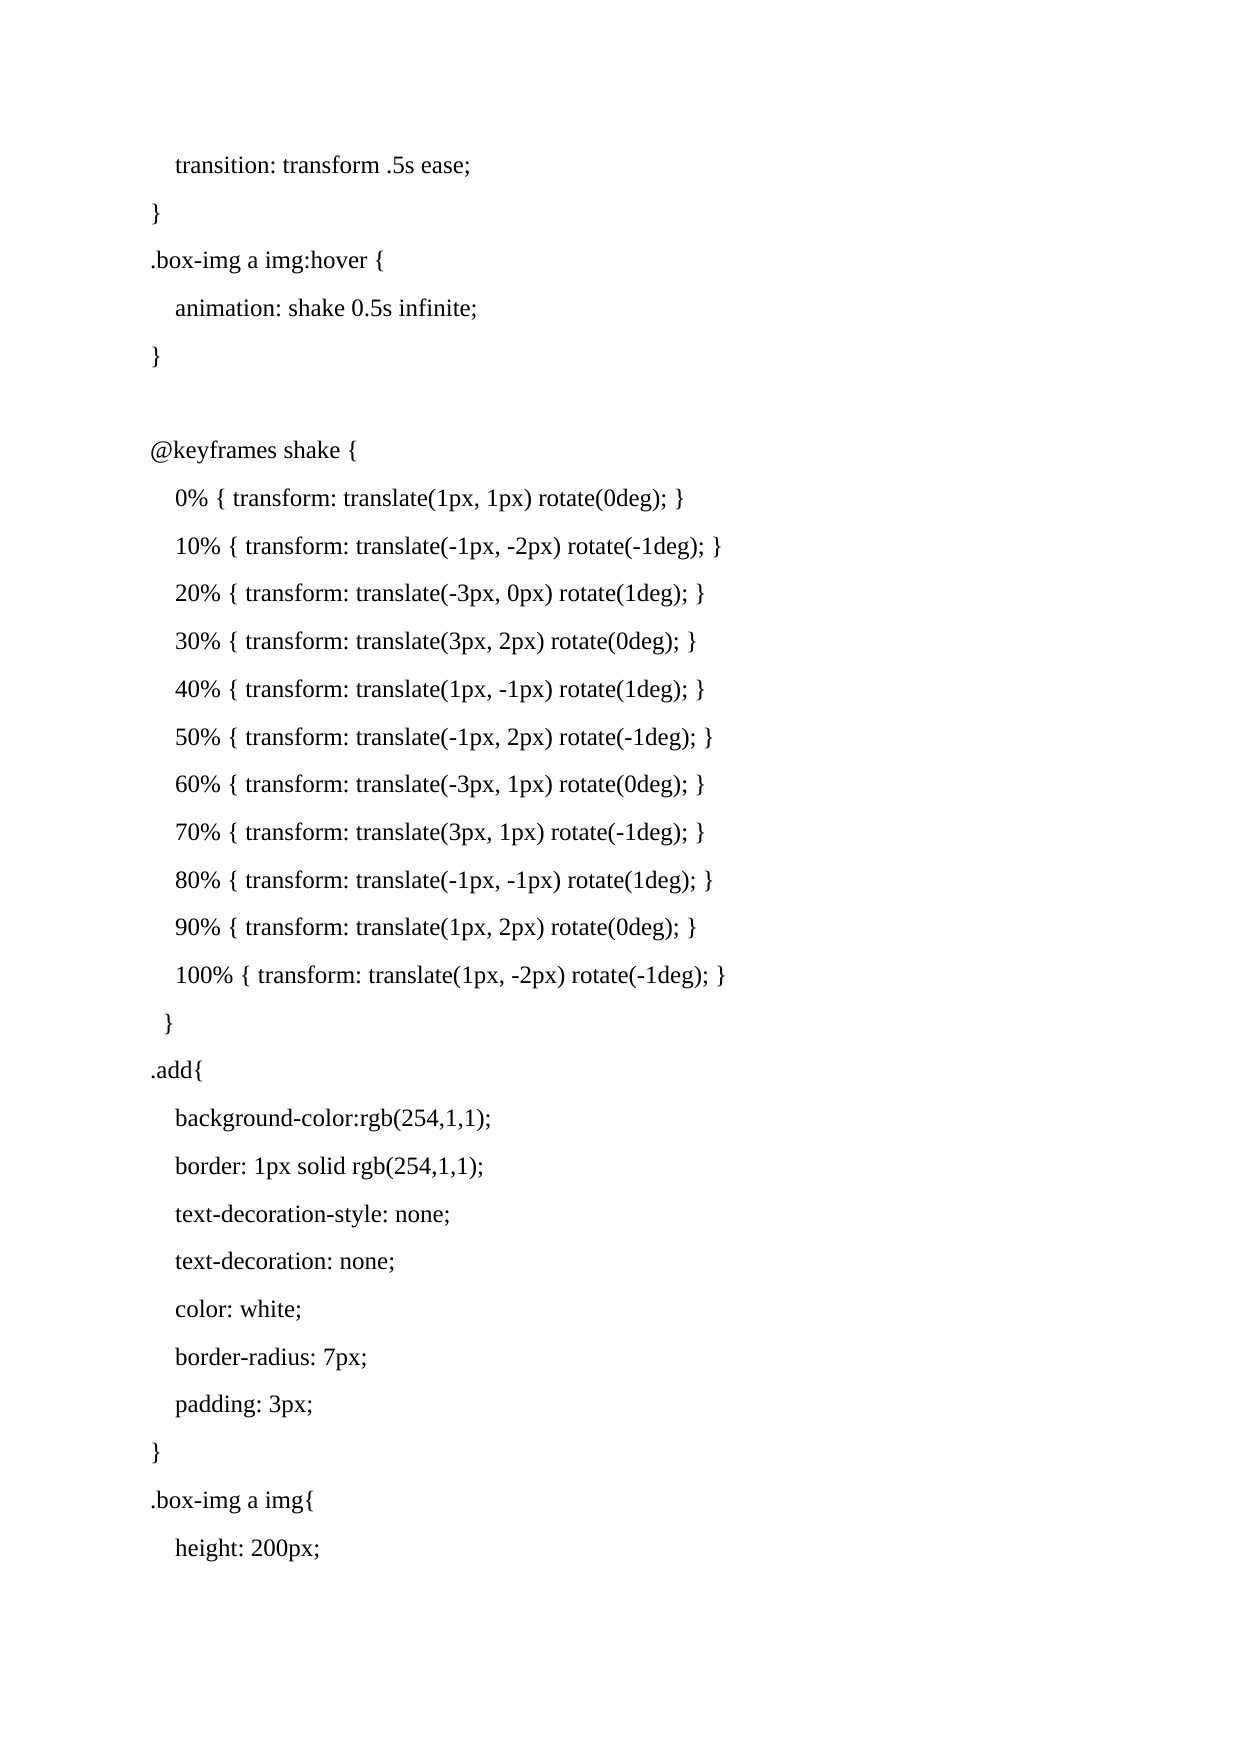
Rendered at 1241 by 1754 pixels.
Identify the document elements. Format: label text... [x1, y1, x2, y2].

text 90% { transform: translate(1px, 2px) rotate(0deg); } [150, 912, 1090, 941]
text 100% { transform: translate(1px, -2px) rotate(-1deg); } [150, 960, 1090, 989]
text background-color:rgb(254,1,1); [150, 1103, 1090, 1132]
text 10% { transform: translate(-1px, -2px) rotate(-1deg); } [150, 531, 1090, 559]
text transition: transform .5s ease; [150, 150, 1090, 179]
text } [150, 198, 1090, 226]
text text-decoration-style: none; [150, 1199, 1090, 1227]
text 80% { transform: translate(-1px, -1px) rotate(1deg); } [150, 865, 1090, 893]
text .box-img a img:hover { [150, 245, 1090, 274]
text 70% { transform: translate(3px, 1px) rotate(-1deg); } [150, 817, 1090, 846]
text border-radius: 7px; [150, 1342, 1090, 1371]
text .box-img a img{ [150, 1485, 1090, 1514]
text 0% { transform: translate(1px, 1px) rotate(0deg); } [150, 483, 1090, 512]
text border: 1px solid rgb(254,1,1); [150, 1151, 1090, 1180]
text 40% { transform: translate(1px, -1px) rotate(1deg); } [150, 674, 1090, 703]
text 30% { transform: translate(3px, 2px) rotate(0deg); } [150, 626, 1090, 655]
text height: 200px; [150, 1533, 1090, 1561]
text .add{ [150, 1056, 1090, 1084]
text 20% { transform: translate(-3px, 0px) rotate(1deg); } [150, 578, 1090, 607]
text 50% { transform: translate(-1px, 2px) rotate(-1deg); } [150, 722, 1090, 750]
text text-decoration: none; [150, 1246, 1090, 1275]
text } [150, 1437, 1090, 1466]
text } [150, 341, 1090, 369]
text } [150, 1008, 1090, 1037]
text color: white; [150, 1294, 1090, 1323]
text animation: shake 0.5s infinite; [150, 293, 1090, 322]
text padding: 3px; [150, 1389, 1090, 1418]
text @keyframes shake { [150, 435, 1090, 464]
text 60% { transform: translate(-3px, 1px) rotate(0deg); } [150, 769, 1090, 798]
